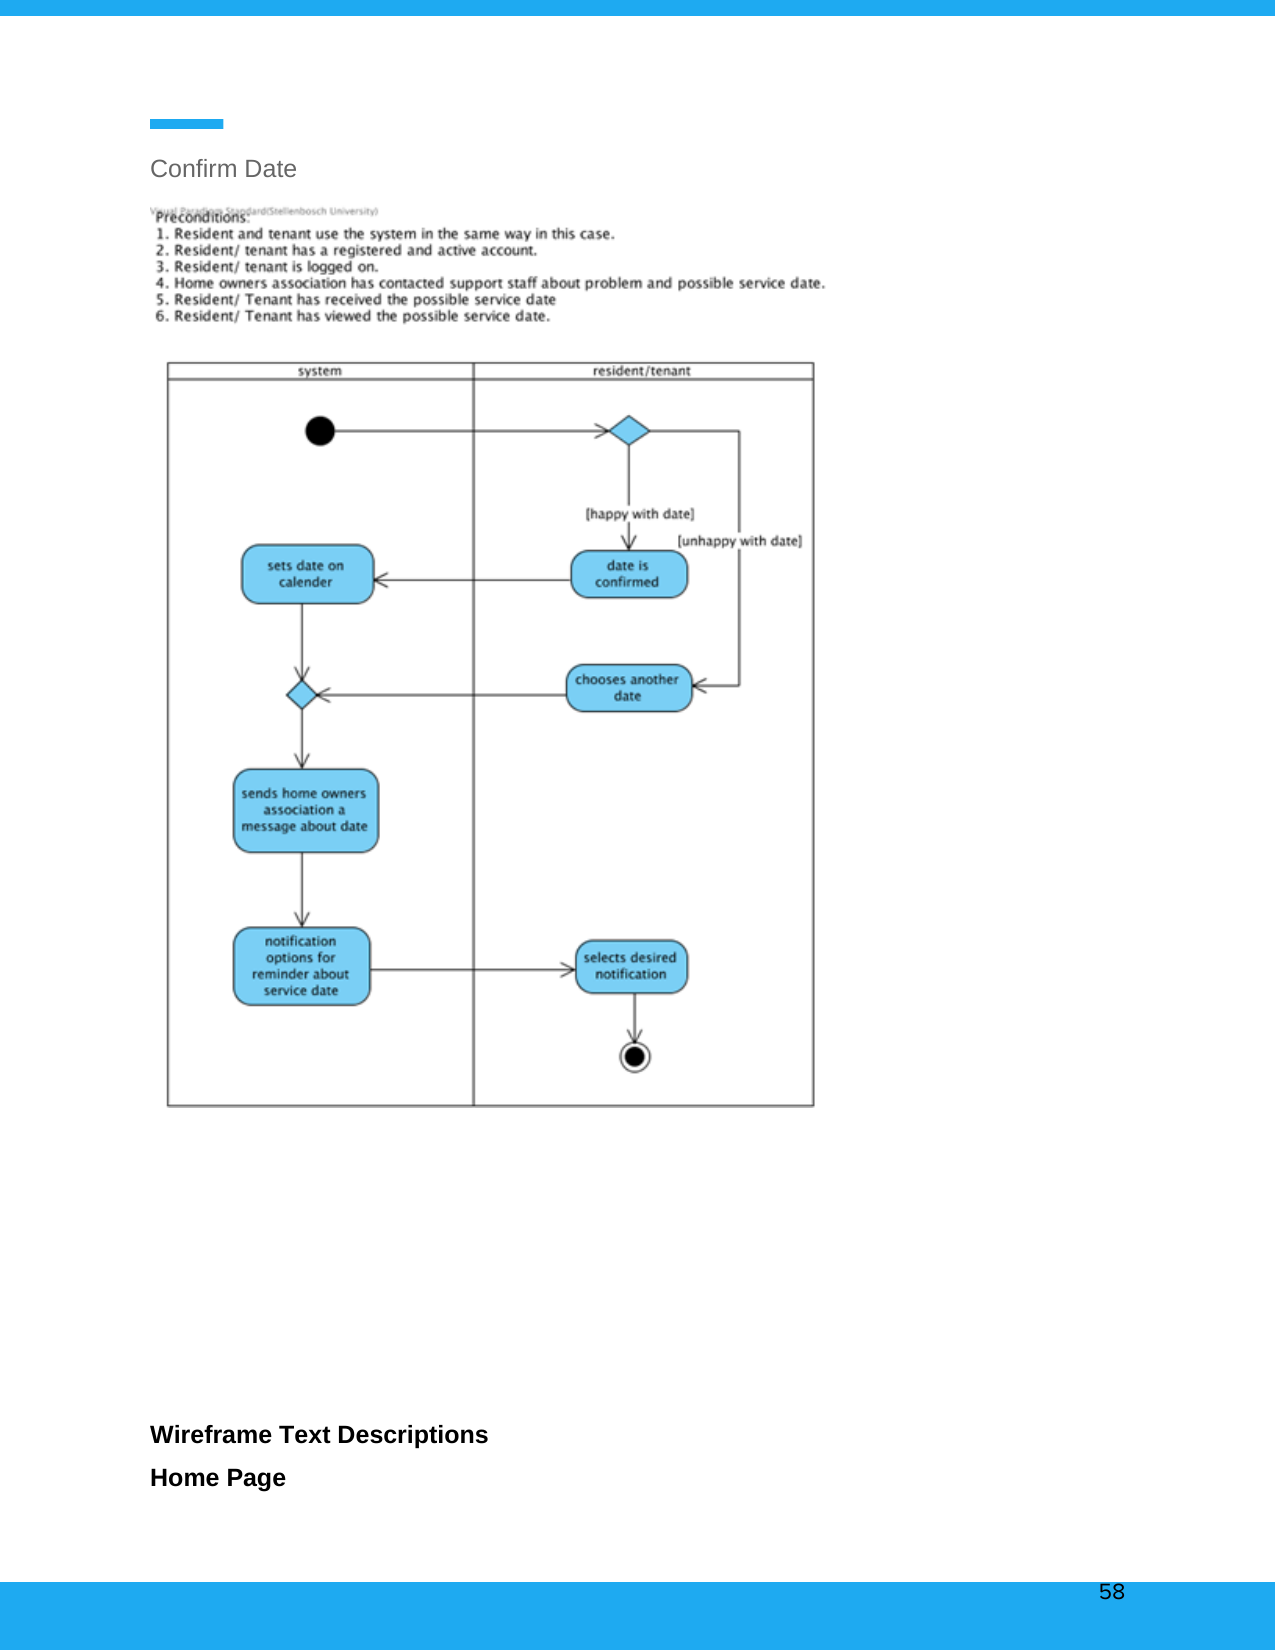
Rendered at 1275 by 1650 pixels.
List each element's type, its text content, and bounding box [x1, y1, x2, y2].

picture [0, 0, 1275, 16]
picture [0, 1582, 1275, 1650]
subtitle Wireframe Text Descriptions [150, 1420, 1125, 1449]
picture [150, 119, 224, 129]
picture [150, 203, 893, 1108]
text Home Page [150, 1463, 1125, 1492]
subtitle Confirm Date [150, 154, 1125, 182]
